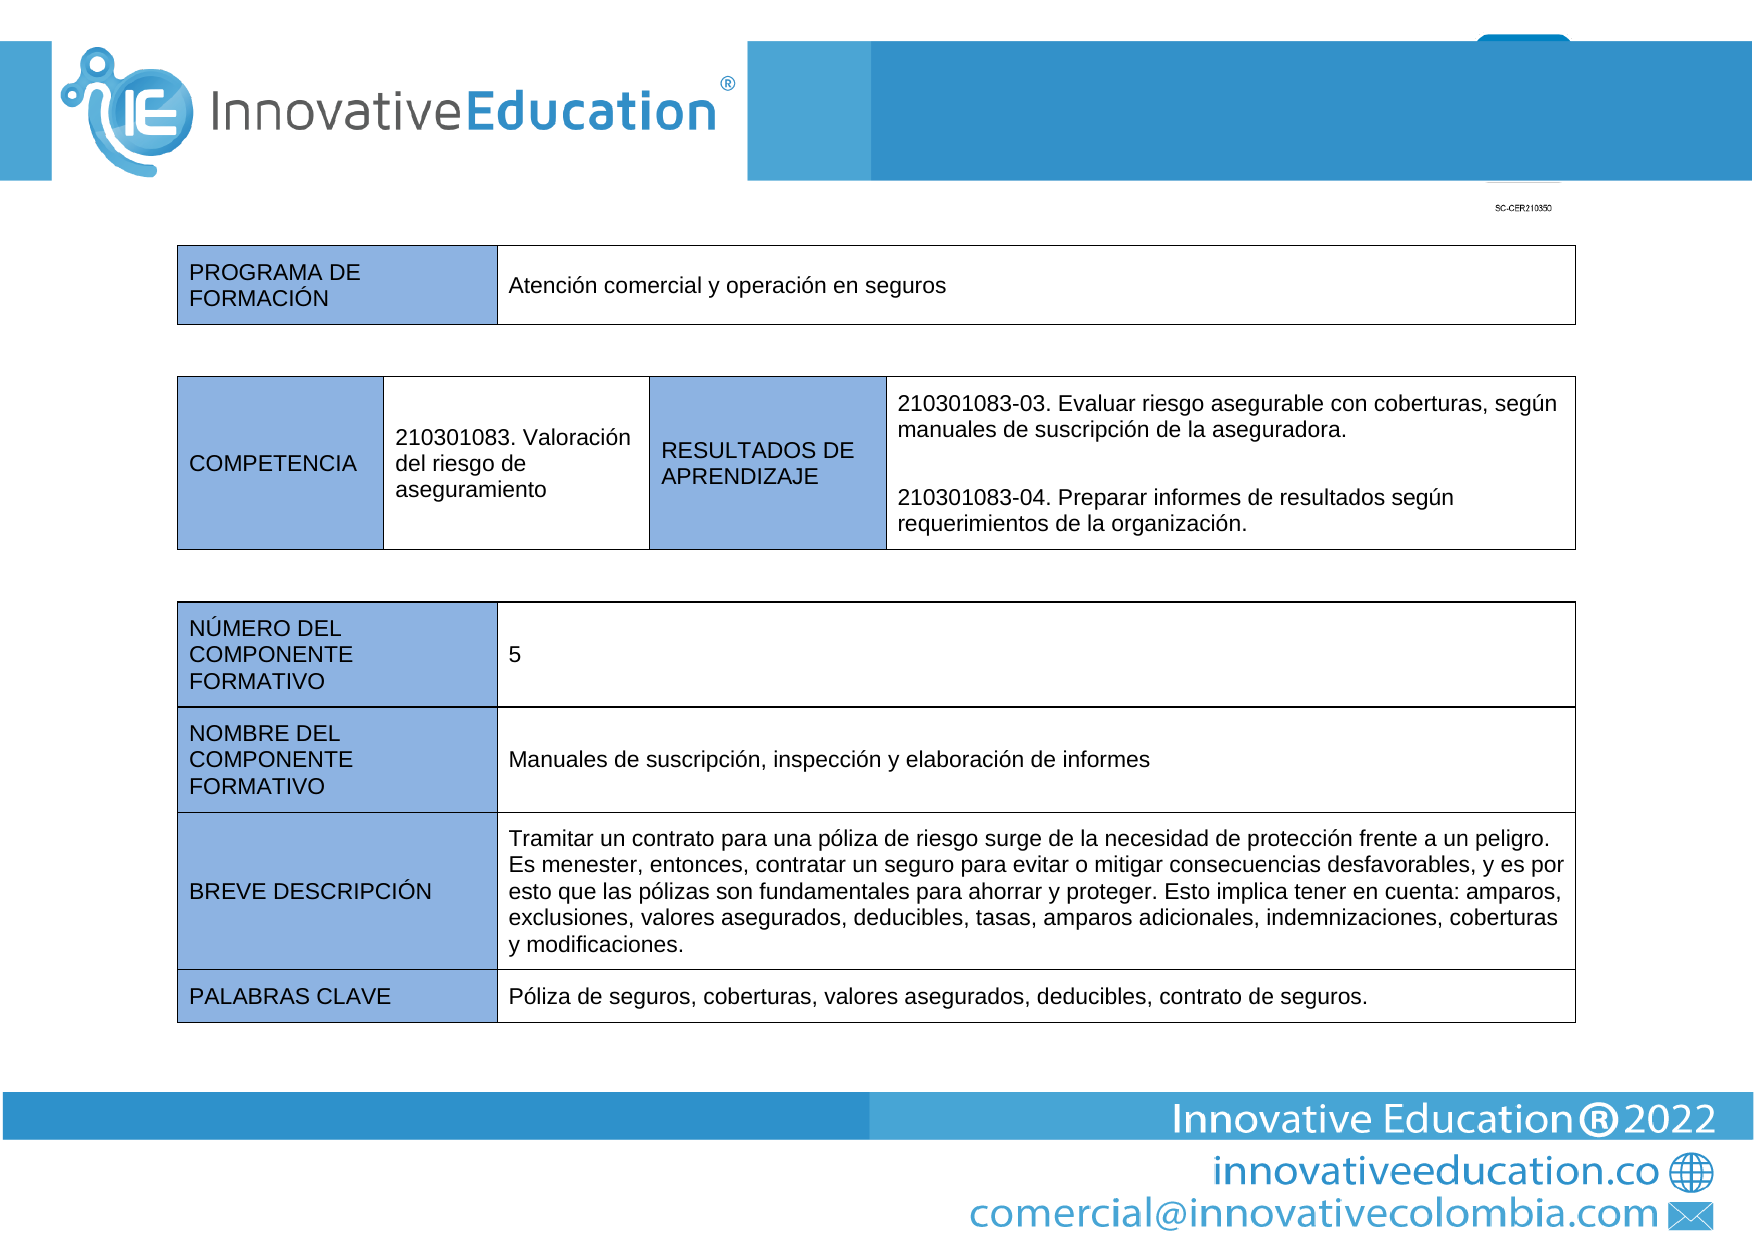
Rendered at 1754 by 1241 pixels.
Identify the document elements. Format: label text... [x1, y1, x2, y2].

table_header 210301083. Valoración del riesgo de aseguramiento [384, 377, 649, 549]
table_cell Tramitar un contrato para una póliza de riesgo surge de la necesidad de protección frente a un peligro. Es menester, entonces, contratar un seguro para evitar o mitigar consecuencias desfavorables, y es por esto que las pólizas son fundamentales para ahorrar y proteger. Esto implica tener en cuenta: amparos, exclusiones, valores asegurados, deducibles, tasas, amparos adicionales, indemnizaciones, coberturas y modificaciones. [498, 813, 1575, 969]
picture [0, 28, 1752, 214]
table_header Atención comercial y operación en seguros [498, 246, 1575, 324]
picture [2, 1091, 1754, 1237]
table_header NÚMERO DEL COMPONENTE FORMATIVO [178, 603, 497, 706]
table_cell BREVE DESCRIPCIÓN [178, 813, 497, 969]
table_header 210301083-03. Evaluar riesgo asegurable con coberturas, según manuales de suscripción de la aseguradora. 210301083-04. Preparar informes de resultados según requerimientos de la organización. [887, 377, 1575, 549]
table_cell PALABRAS CLAVE [178, 970, 497, 1022]
table_header 5 [498, 603, 1575, 706]
table_header PROGRAMA DE FORMACIÓN [178, 246, 497, 324]
table_header RESULTADOS DE APRENDIZAJE [650, 377, 886, 549]
table_cell NOMBRE DEL COMPONENTE FORMATIVO [178, 708, 497, 812]
table_header COMPETENCIA [178, 377, 383, 549]
table_cell Manuales de suscripción, inspección y elaboración de informes [498, 708, 1575, 812]
table_cell Póliza de seguros, coberturas, valores asegurados, deducibles, contrato de seguros. [498, 970, 1575, 1022]
